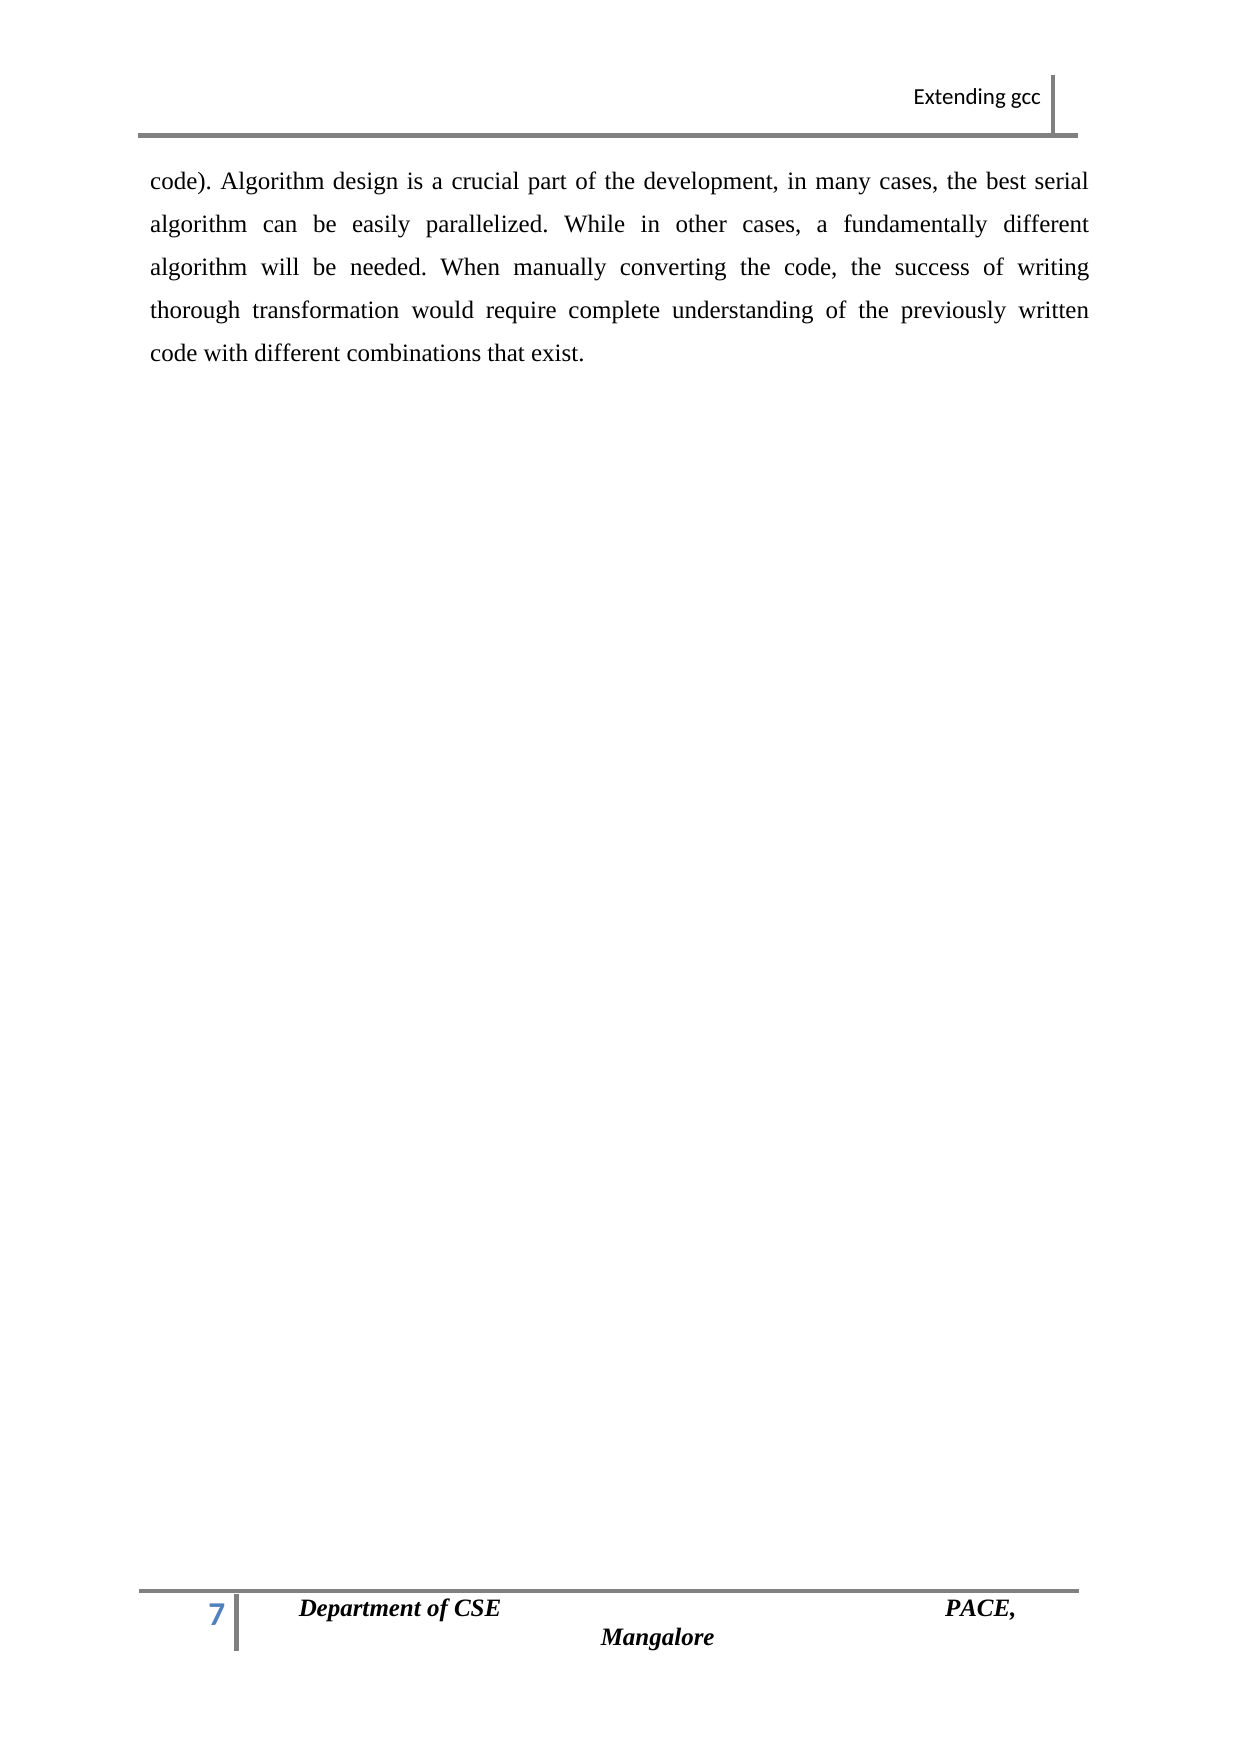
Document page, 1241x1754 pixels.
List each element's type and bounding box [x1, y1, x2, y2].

text [150, 166, 1090, 367]
